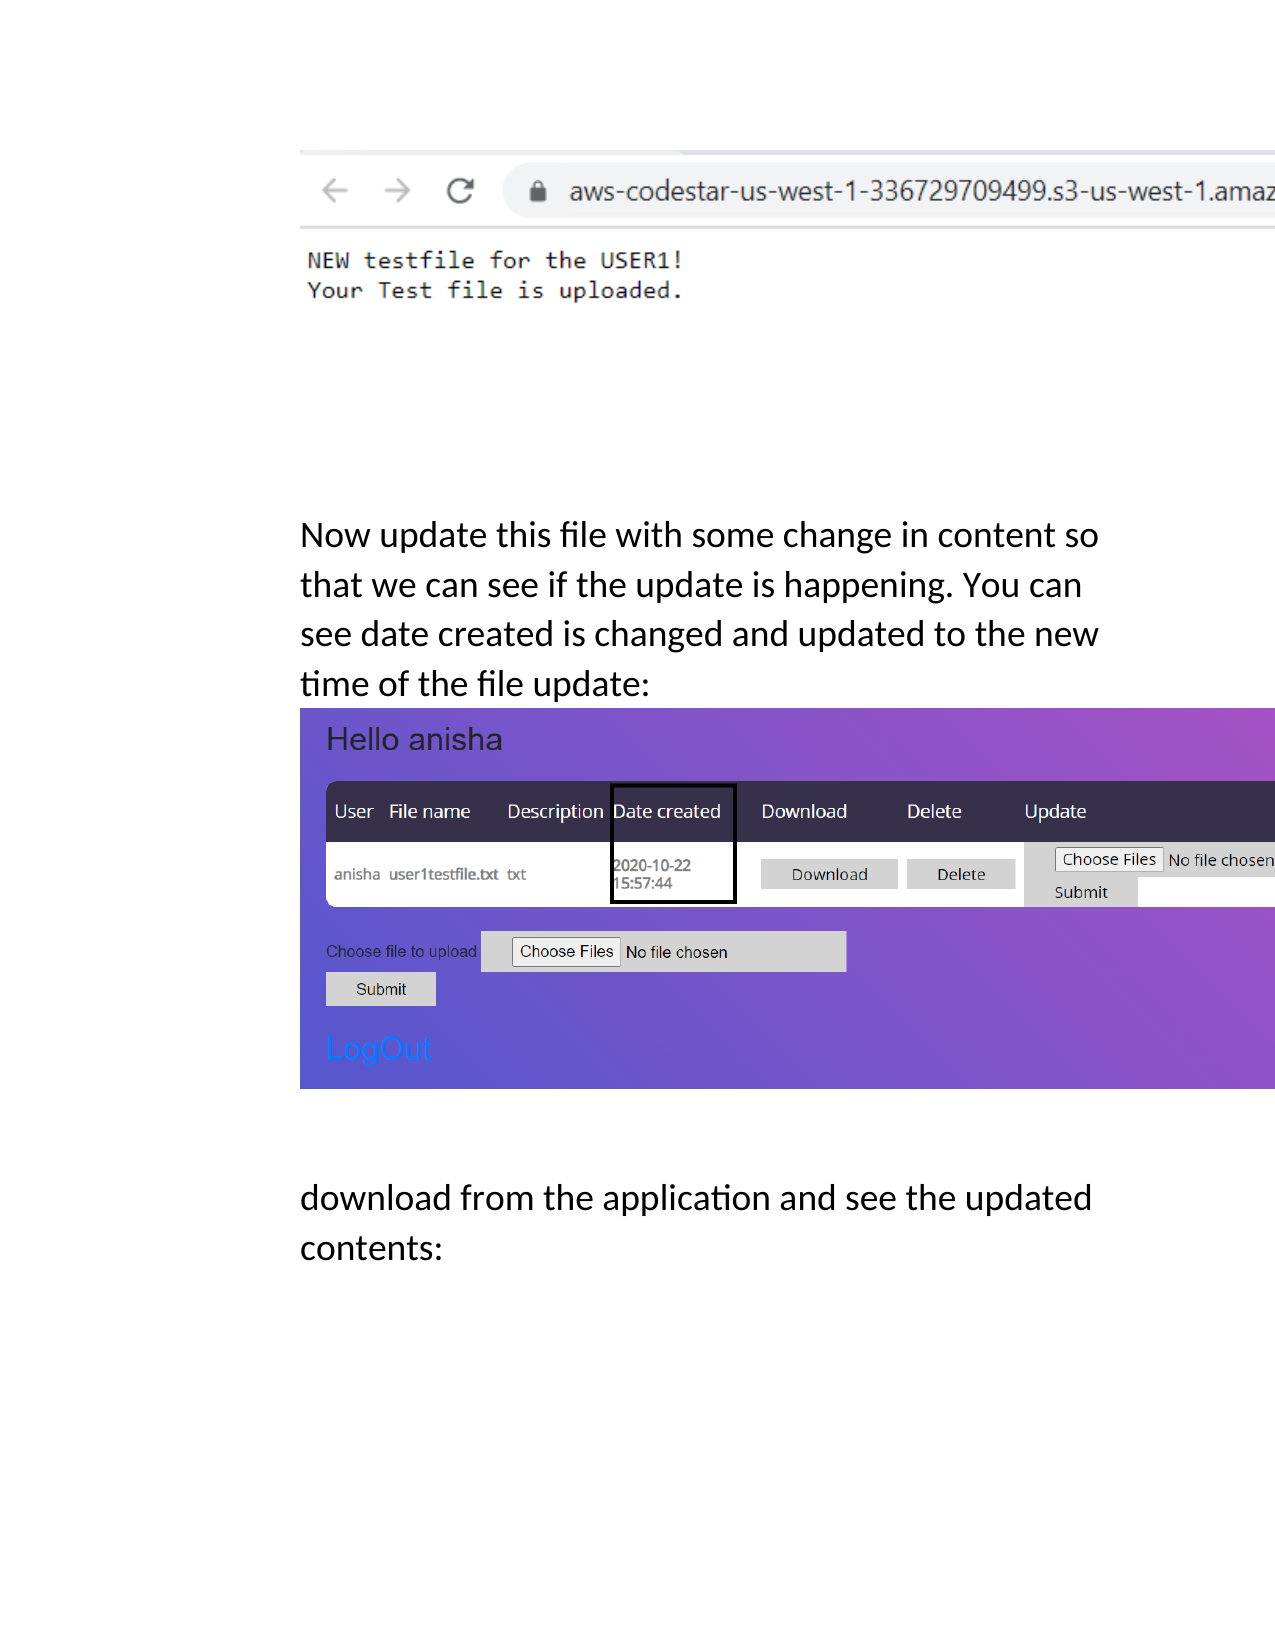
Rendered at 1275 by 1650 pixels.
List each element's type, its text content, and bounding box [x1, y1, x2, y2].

list Now update this file with some change in content so that we can see if the update is happening. You can see date created is changed and updated to the new time of the file update: [300, 511, 1125, 705]
list download from the application and see the updated contents: [300, 1174, 1125, 1269]
picture [300, 708, 1275, 1123]
picture [300, 150, 1275, 460]
